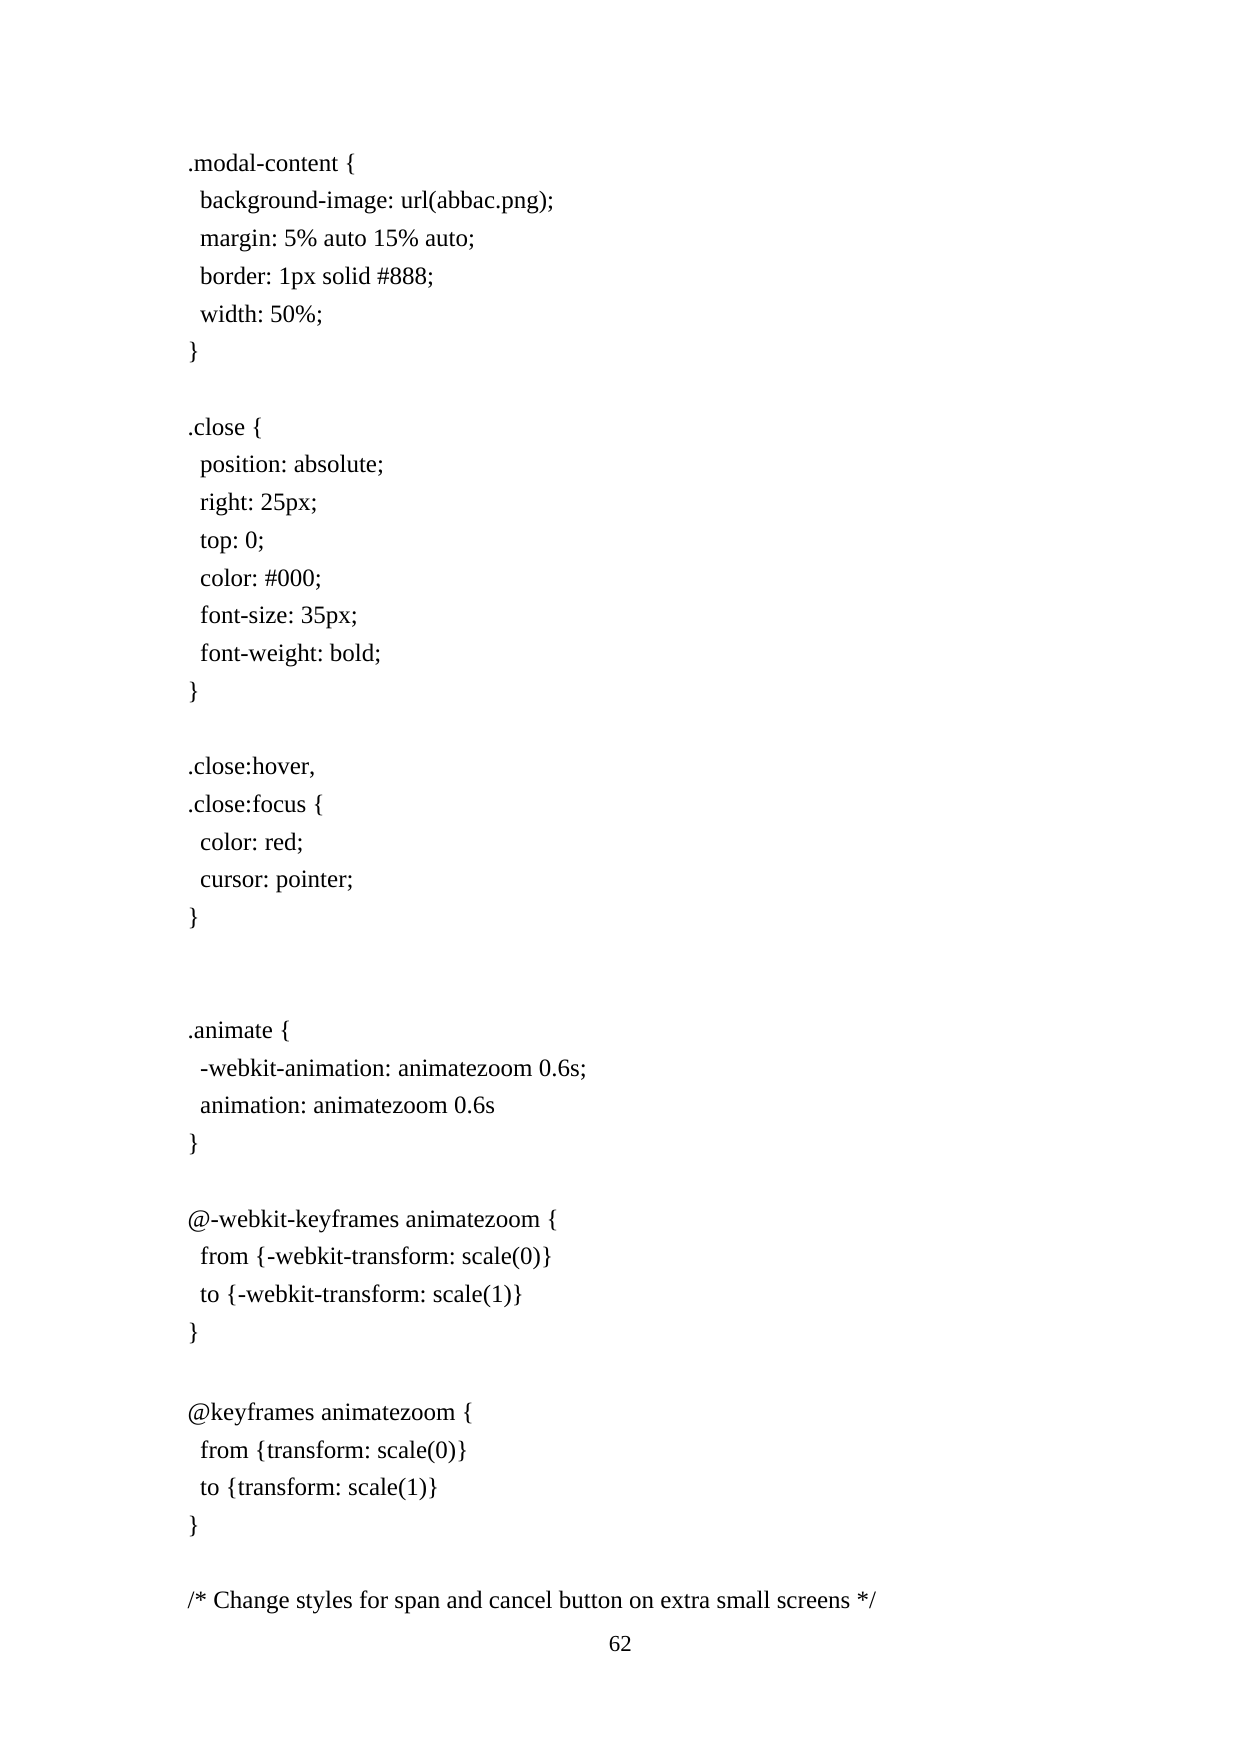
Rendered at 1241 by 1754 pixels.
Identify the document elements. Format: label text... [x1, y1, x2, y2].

subtitle .close:hover, [187, 751, 1140, 780]
subtitle } [187, 336, 1140, 365]
subtitle .animate { [187, 1015, 1140, 1044]
subtitle top: 0; [187, 525, 1140, 554]
subtitle .close:focus { [187, 789, 1140, 818]
subtitle position: absolute; [187, 449, 1140, 478]
subtitle width: 50%; [187, 299, 1140, 327]
subtitle font-weight: bold; [187, 638, 1140, 667]
subtitle /* Change styles for span and cancel button on extra small screens */ [187, 1586, 1140, 1614]
subtitle to {transform: scale(1)} [187, 1472, 1140, 1501]
subtitle @-webkit-keyframes animatezoom { [187, 1204, 1140, 1232]
subtitle animation: animatezoom 0.6s [187, 1091, 1140, 1119]
subtitle .close { [187, 412, 1140, 441]
subtitle border: 1px solid #888; [187, 261, 1140, 290]
subtitle background-image: url(abbac.png); [187, 186, 1140, 214]
subtitle to {-webkit-transform: scale(1)} [187, 1279, 1140, 1308]
subtitle } [187, 1128, 1140, 1157]
subtitle font-size: 35px; [187, 600, 1140, 629]
subtitle } [187, 1510, 1140, 1539]
subtitle } [187, 676, 1140, 704]
subtitle } [187, 902, 1140, 931]
subtitle .modal-content { [187, 148, 1140, 177]
subtitle color: #000; [187, 563, 1140, 591]
subtitle from {transform: scale(0)} [187, 1435, 1140, 1463]
subtitle right: 25px; [187, 487, 1140, 516]
subtitle -webkit-animation: animatezoom 0.6s; [187, 1053, 1140, 1082]
subtitle cursor: pointer; [187, 864, 1140, 893]
subtitle margin: 5% auto 15% auto; [187, 223, 1140, 252]
subtitle @keyframes animatezoom { [187, 1397, 1140, 1426]
subtitle from {-webkit-transform: scale(0)} [187, 1241, 1140, 1270]
subtitle } [187, 1317, 1140, 1346]
subtitle color: red; [187, 827, 1140, 855]
